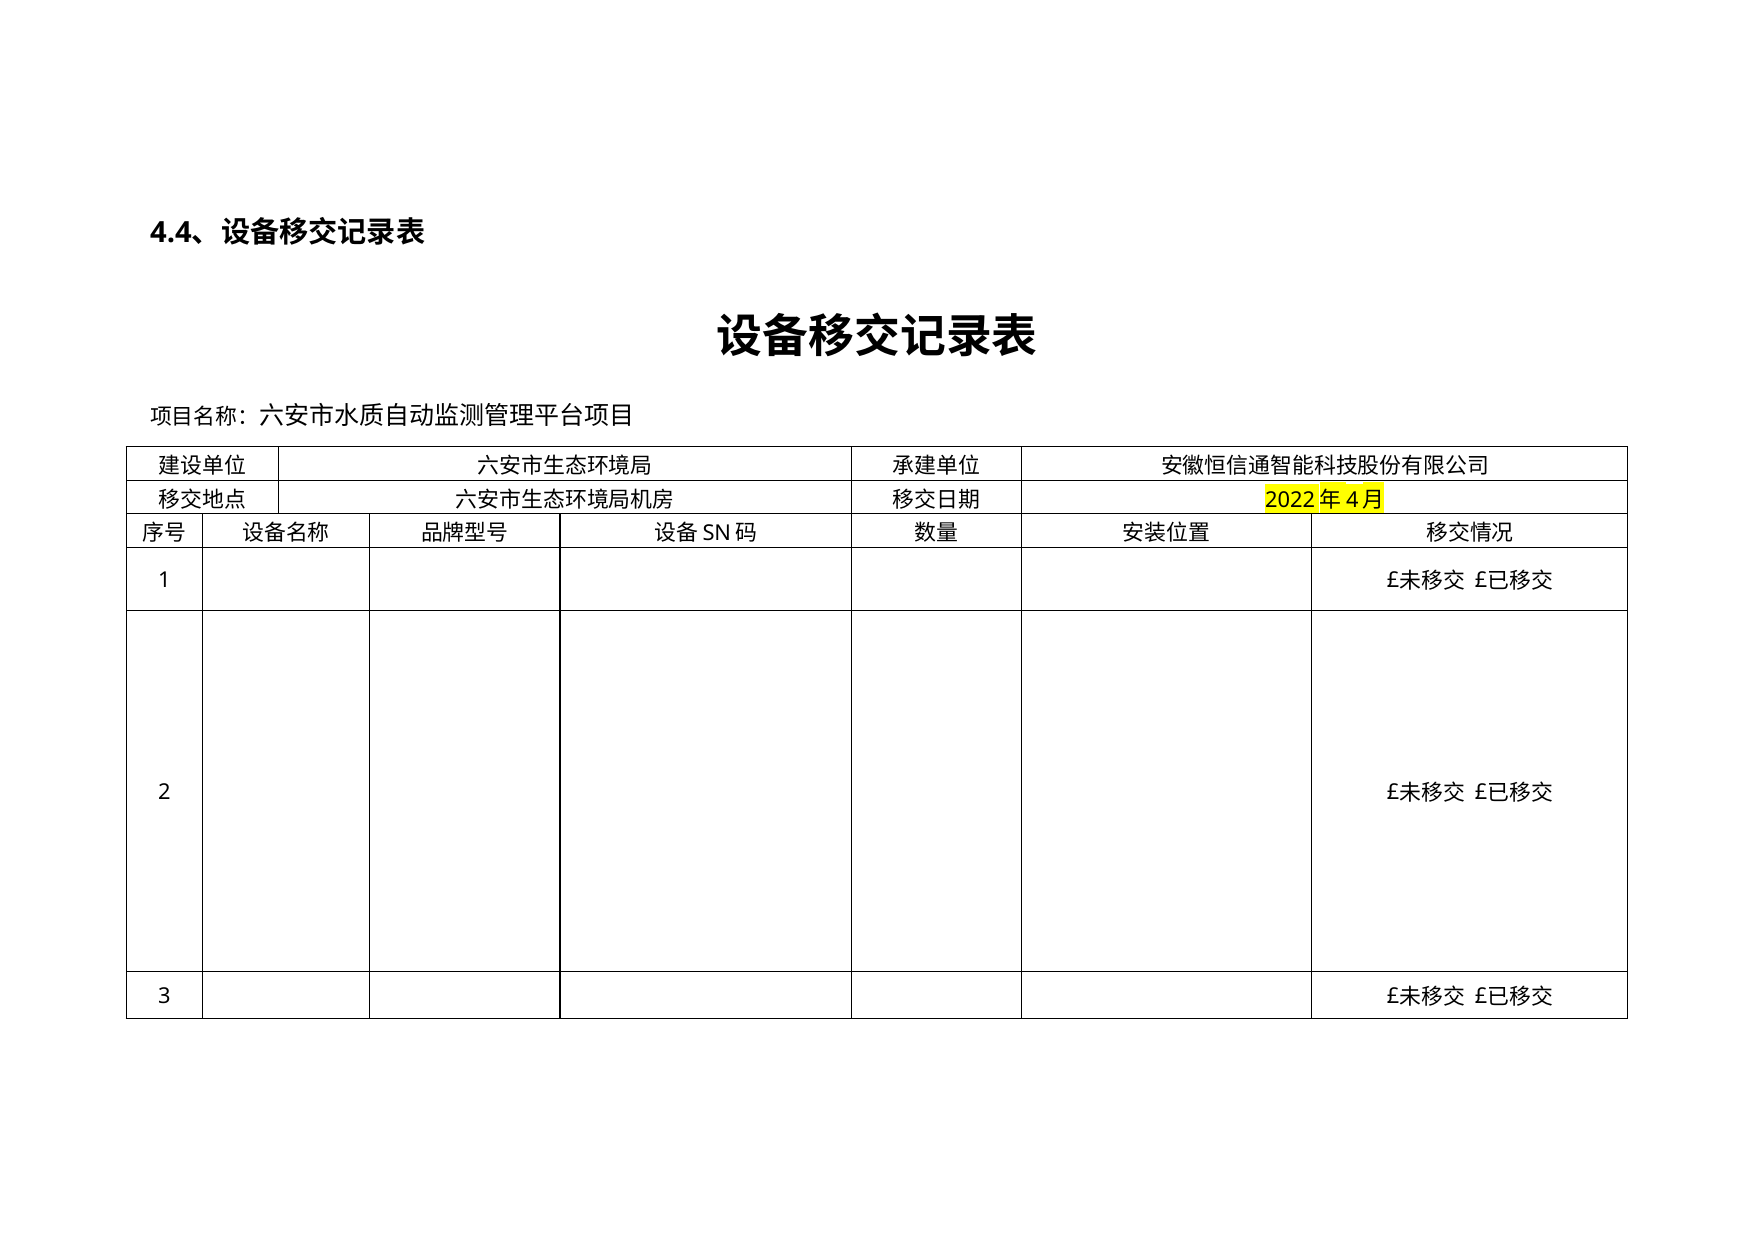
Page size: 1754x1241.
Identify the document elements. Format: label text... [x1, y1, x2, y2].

table_header 安徽恒信通智能科技股份有限公司 [1022, 447, 1627, 480]
subtitle 4.4、设备移交记录表 [150, 198, 1604, 263]
table_cell [852, 972, 1021, 1017]
table_cell [203, 548, 369, 610]
table_cell £未移交 £已移交 [1312, 972, 1627, 1017]
table_cell [370, 611, 559, 971]
table_cell [561, 548, 851, 610]
text 设备移交记录表 [150, 284, 1604, 381]
table_cell 3 [127, 972, 202, 1017]
table_cell 设备名称 [203, 514, 369, 547]
table_cell 安装位置 [1022, 514, 1311, 547]
table_cell £未移交 £已移交 [1312, 548, 1627, 610]
table_cell 2022年4月 [1022, 481, 1627, 513]
table_cell [1022, 548, 1311, 610]
table_header 六安市生态环境局 [279, 447, 851, 480]
table_cell 移交日期 [852, 481, 1021, 513]
table_cell [852, 548, 1021, 610]
table_cell 序号 [127, 514, 202, 547]
table_cell 2 [127, 611, 202, 971]
table_cell 设备SN码 [561, 514, 851, 547]
table_cell [852, 611, 1021, 971]
table_cell [561, 972, 851, 1017]
table_cell [1022, 972, 1311, 1017]
table_header 建设单位 [127, 447, 278, 480]
table_cell 1 [127, 548, 202, 610]
table_cell [203, 972, 369, 1017]
table_cell [561, 611, 851, 971]
table_cell 六安市生态环境局机房 [279, 481, 851, 513]
table_cell [370, 972, 559, 1017]
table_cell [1022, 611, 1311, 971]
table_cell £未移交 £已移交 [1312, 611, 1627, 971]
text 项目名称：六安市水质自动监测管理平台项目 [150, 381, 1604, 446]
table_header 承建单位 [852, 447, 1021, 480]
table_cell [203, 611, 369, 971]
table_cell 品牌型号 [370, 514, 559, 547]
table_cell 数量 [852, 514, 1021, 547]
table_cell 移交地点 [127, 481, 278, 513]
table_cell 移交情况 [1312, 514, 1627, 547]
table_cell [370, 548, 559, 610]
